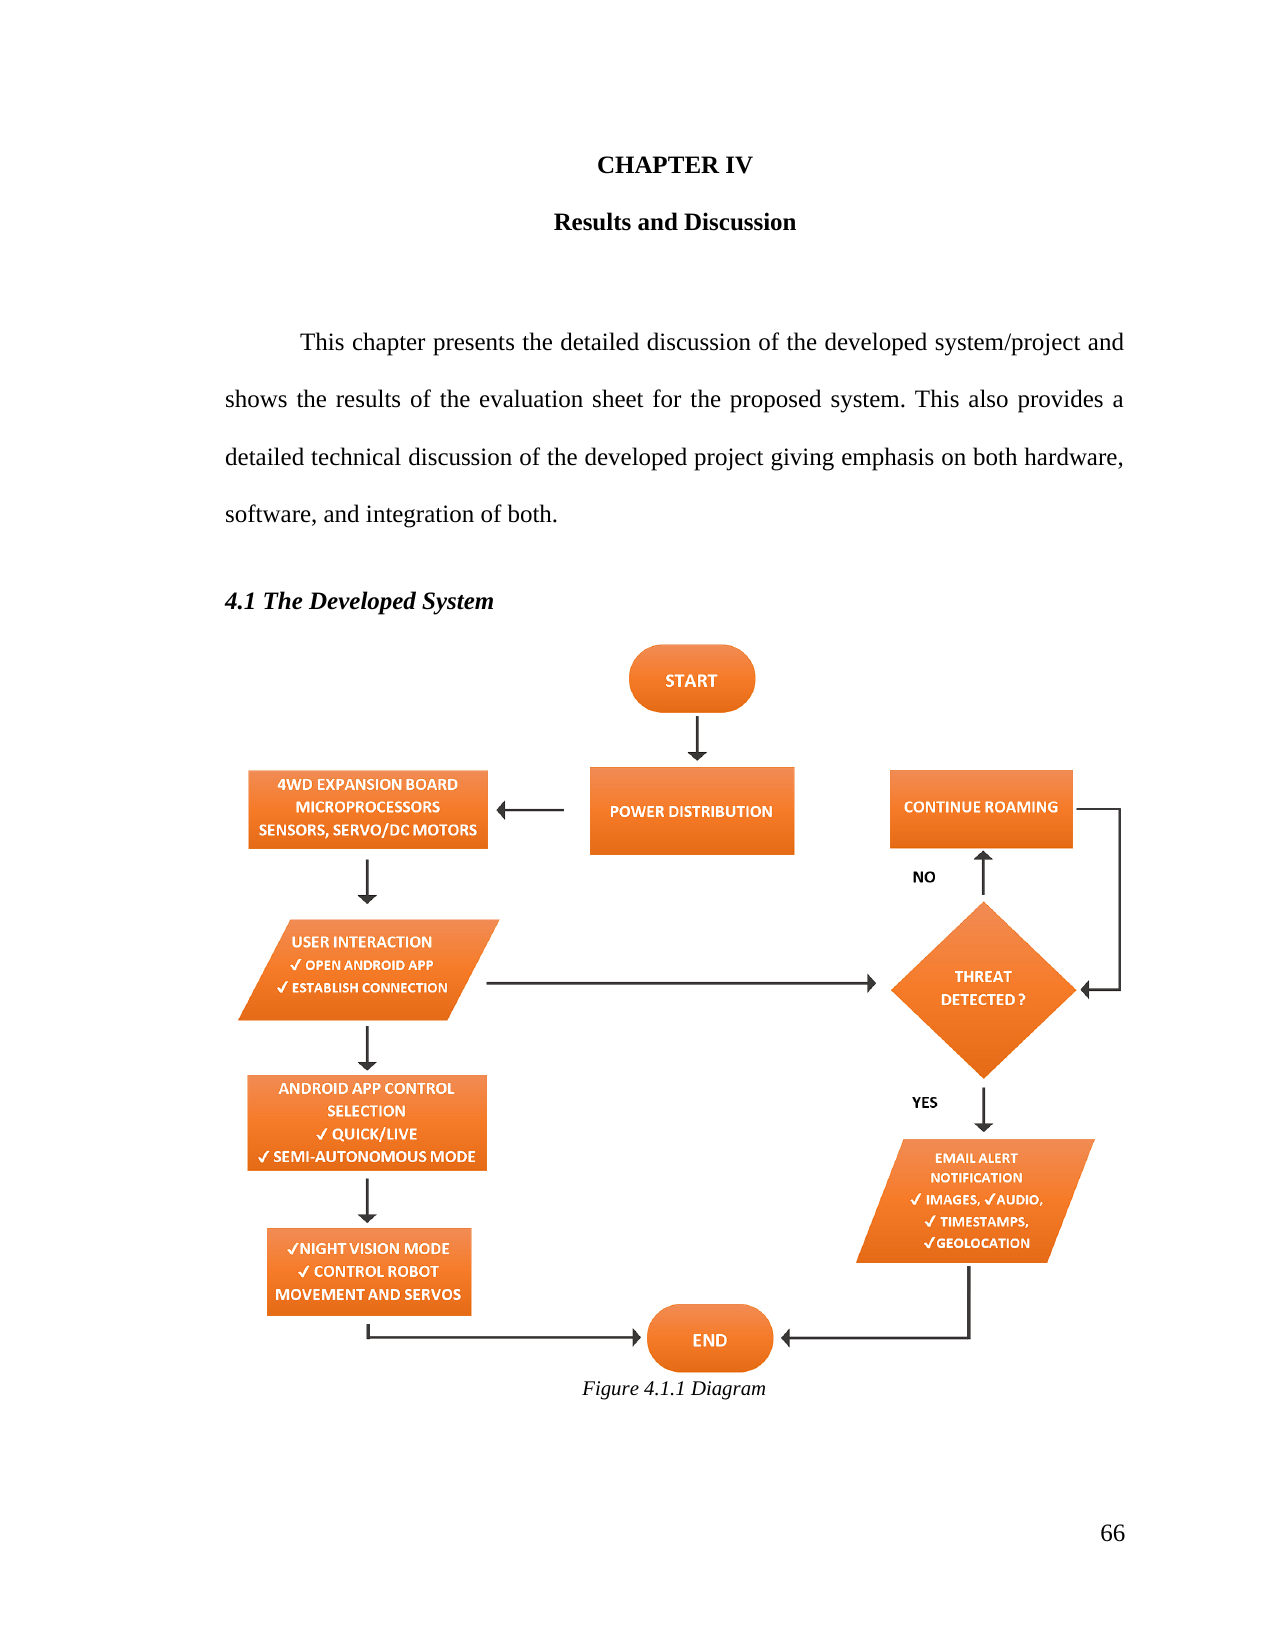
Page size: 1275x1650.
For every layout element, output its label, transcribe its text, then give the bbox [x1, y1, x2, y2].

text CHAPTER IV Results and Discussion [225, 150, 1125, 236]
table_header Figure 4.1.1 Diagram [225, 643, 1125, 1419]
picture [236, 643, 1123, 1375]
text This chapter presents the detailed discussion of the developed system/project and shows the results of the evaluation sheet for the proposed system. This also provides a detailed technical discussion of the developed project giving emphasis on both hardware, software, and integration of both. [225, 327, 1125, 528]
text 4.1 The Developed System [225, 586, 1125, 614]
